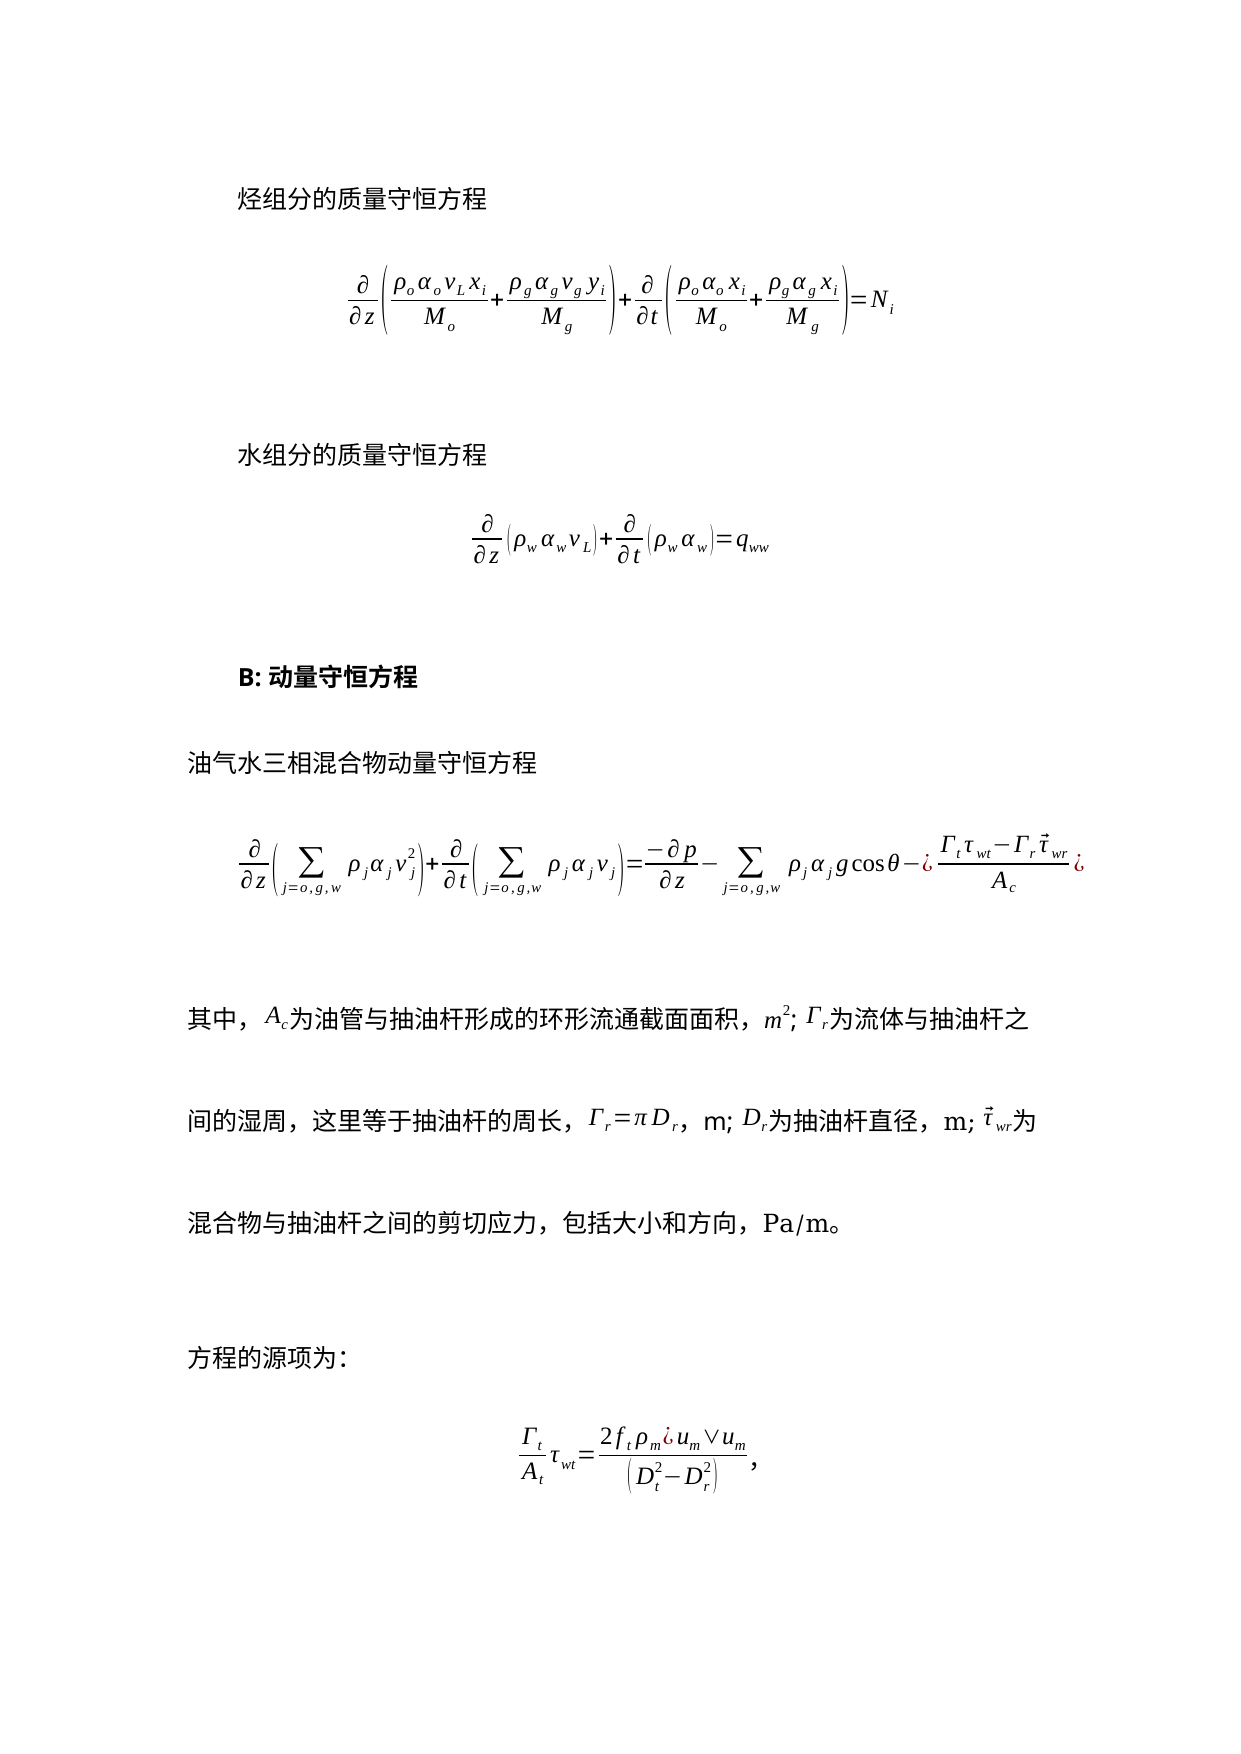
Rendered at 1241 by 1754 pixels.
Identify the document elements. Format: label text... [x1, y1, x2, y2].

text 烃组分的质量守恒方程 [187, 164, 1053, 232]
text 其中，为油管与抽油杆形成的环形流通截面面积，; 为流体与抽油杆之间的湿周，这里等于抽油杆的周长，，m; 为抽油杆直径，m; 为混合物与抽油杆之间的剪切应力，包括大小和方向，Pa/m。 [187, 983, 1053, 1255]
text 水组分的质量守恒方程 [187, 420, 1053, 488]
text 油气水三相混合物动量守恒方程 [187, 728, 1053, 796]
text 方程的源项为： [187, 1322, 1053, 1390]
text B: 动量守恒方程 [187, 642, 1053, 709]
text ， [187, 1408, 1053, 1510]
